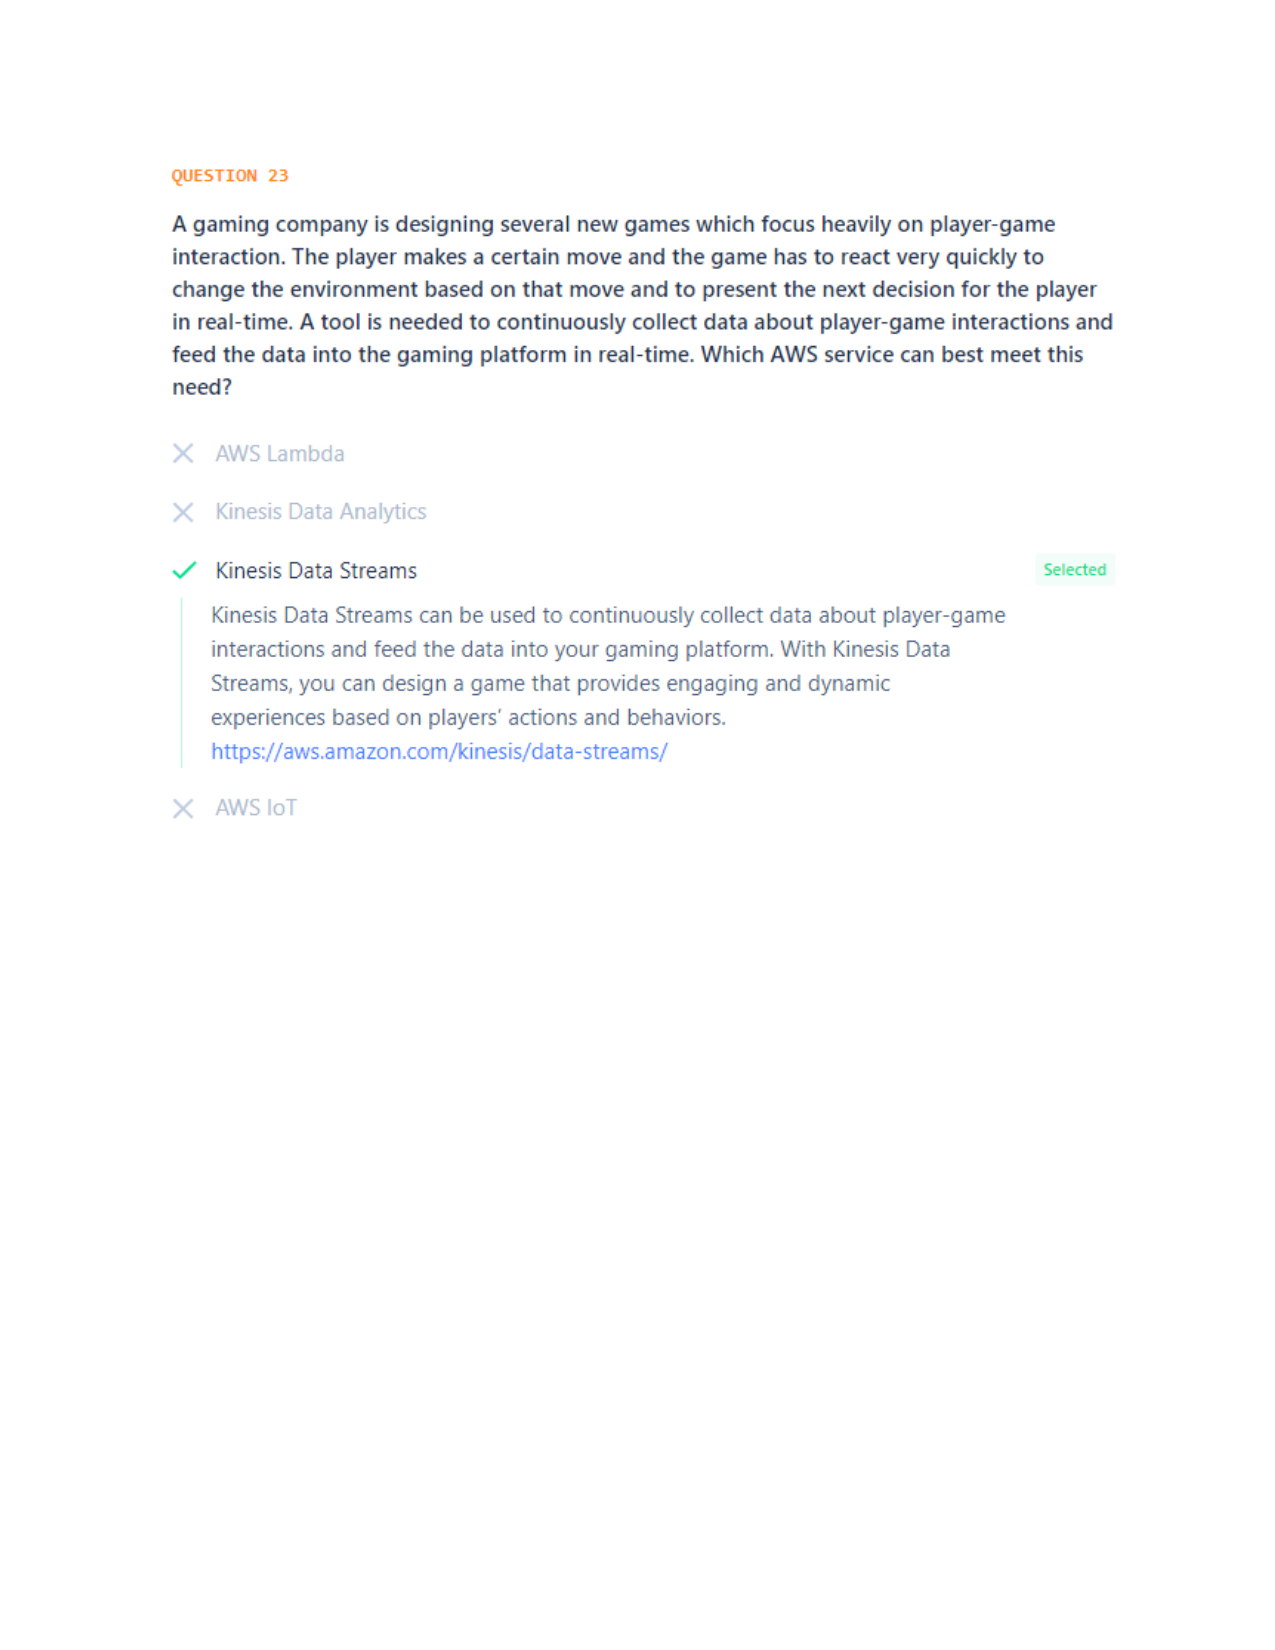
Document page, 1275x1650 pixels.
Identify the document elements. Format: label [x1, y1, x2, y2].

picture [150, 150, 1125, 857]
